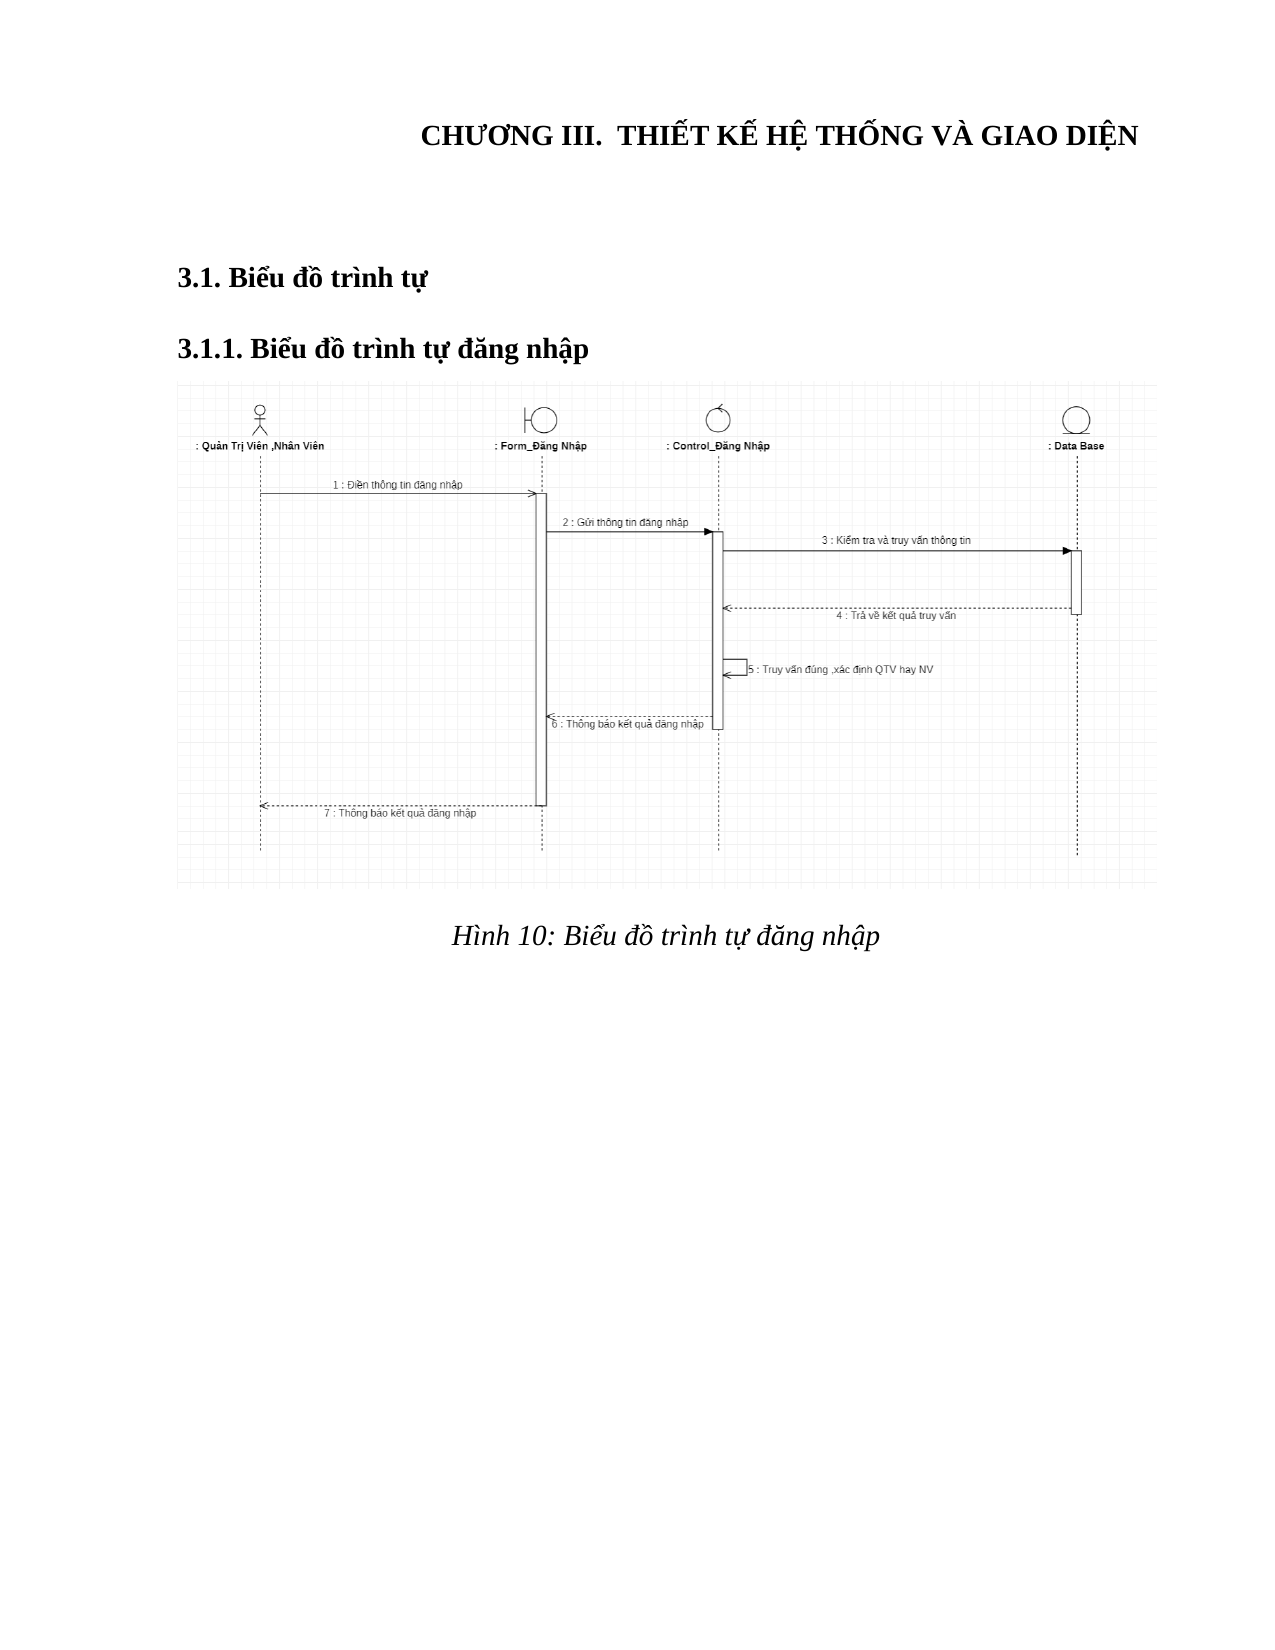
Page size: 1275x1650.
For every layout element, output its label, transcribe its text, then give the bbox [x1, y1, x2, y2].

picture [177, 381, 1157, 889]
subtitle 3.1. Biểu đồ trình tự [177, 260, 1157, 294]
subtitle 3.1.1. Biểu đồ trình tự đăng nhập [177, 332, 1157, 365]
subtitle CHƯƠNG III. THIẾT KẾ HỆ THỐNG VÀ GIAO DIỆN [327, 118, 1157, 152]
